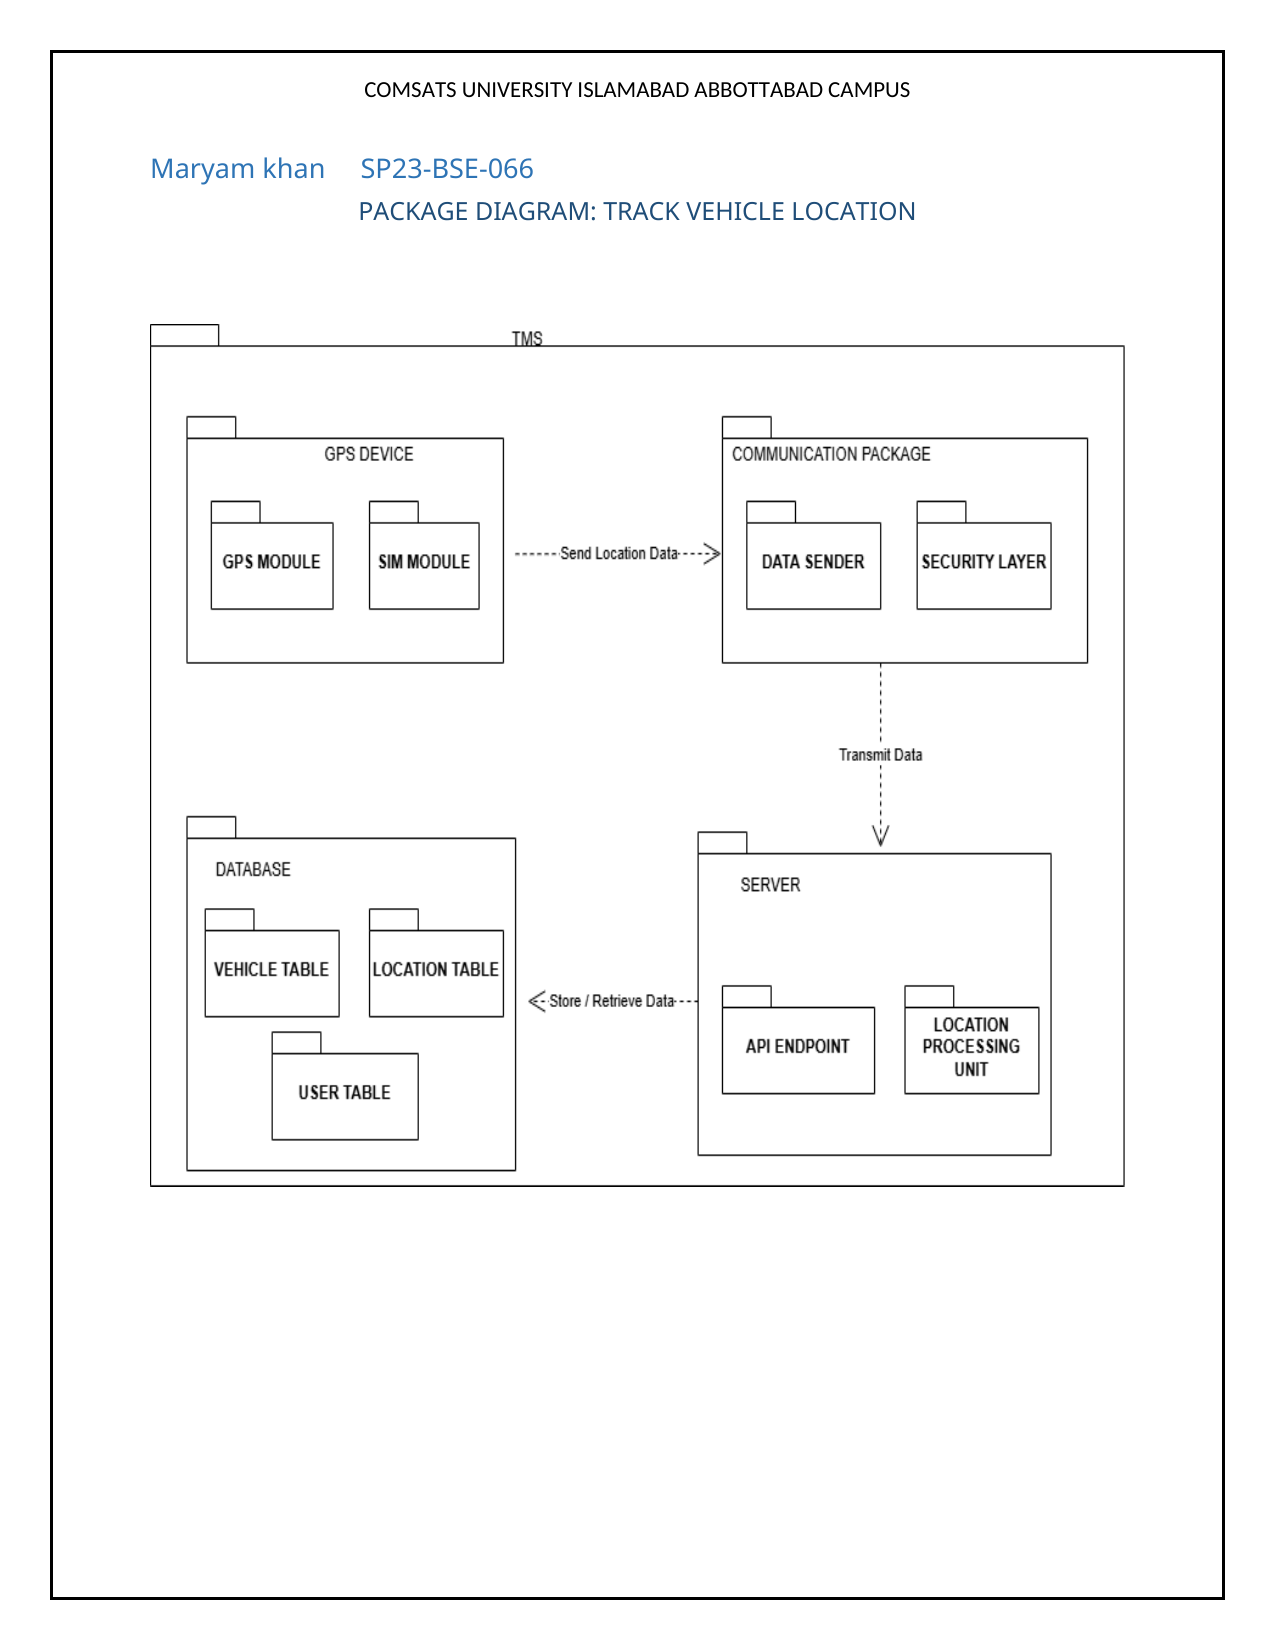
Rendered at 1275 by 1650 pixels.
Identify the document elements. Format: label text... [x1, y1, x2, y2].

subtitle Maryam khan SP23-BSE-066 [150, 150, 1125, 187]
subtitle PACKAGE DIAGRAM: TRACK VEHICLE LOCATION [150, 194, 1125, 228]
picture [150, 324, 1125, 1187]
